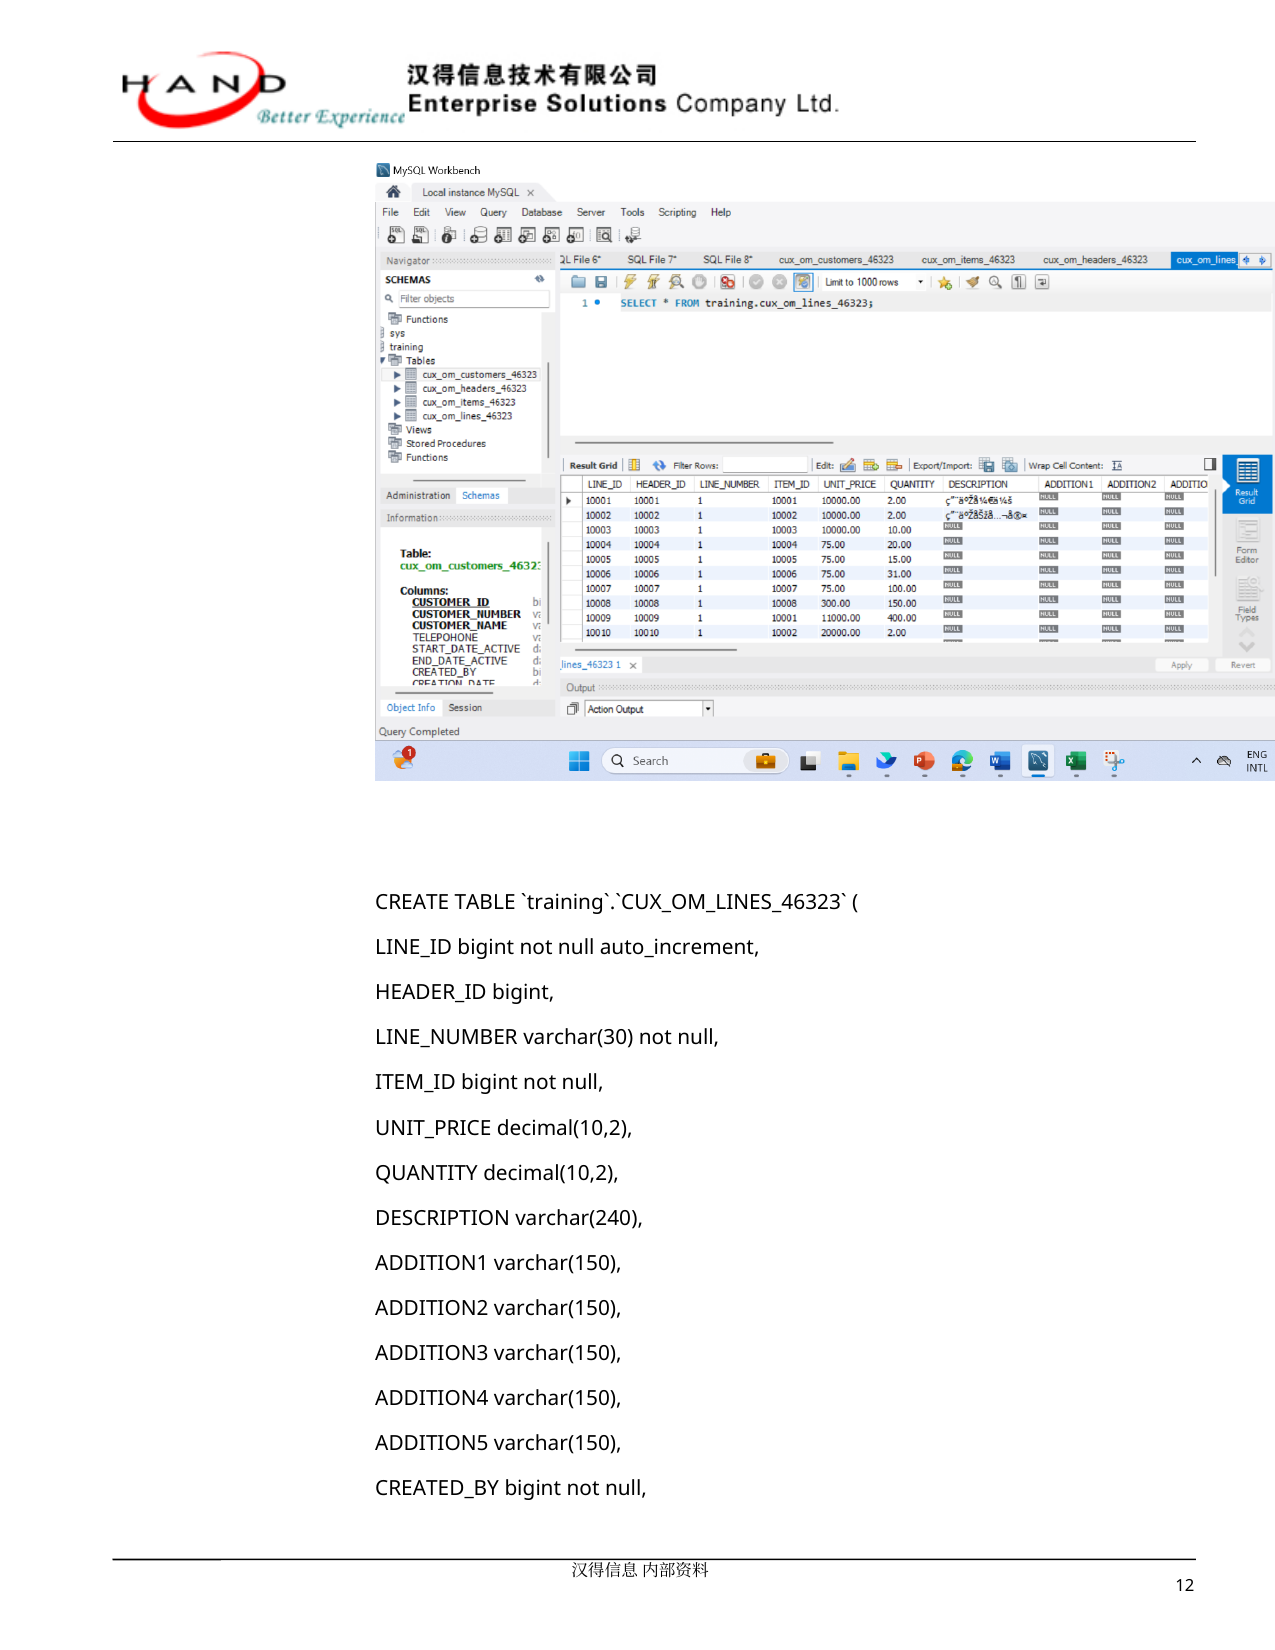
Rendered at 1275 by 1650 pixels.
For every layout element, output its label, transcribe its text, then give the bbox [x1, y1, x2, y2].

picture [112, 45, 844, 137]
text ADDITION1 varchar(150), [375, 1248, 1200, 1276]
text ADDITION2 varchar(150), [375, 1293, 1200, 1321]
text LINE_ID bigint not null auto_increment, [375, 932, 1200, 961]
text ADDITION5 varchar(150), [375, 1428, 1200, 1457]
text LINE_NUMBER varchar(30) not null, [375, 1022, 1200, 1051]
picture [375, 160, 1275, 781]
text ITEM_ID bigint not null, [375, 1067, 1200, 1096]
text ADDITION3 varchar(150), [375, 1338, 1200, 1367]
text HEADER_ID bigint, [375, 977, 1200, 1006]
text CREATE TABLE `training`.`CUX_OM_LINES_46323` ( [375, 887, 1200, 916]
text QUANTITY decimal(10,2), [375, 1158, 1200, 1186]
text UNIT_PRICE decimal(10,2), [375, 1113, 1200, 1141]
text ADDITION4 varchar(150), [375, 1383, 1200, 1412]
text DESCRIPTION varchar(240), [375, 1203, 1200, 1231]
text CREATED_BY bigint not null, [375, 1473, 1200, 1502]
